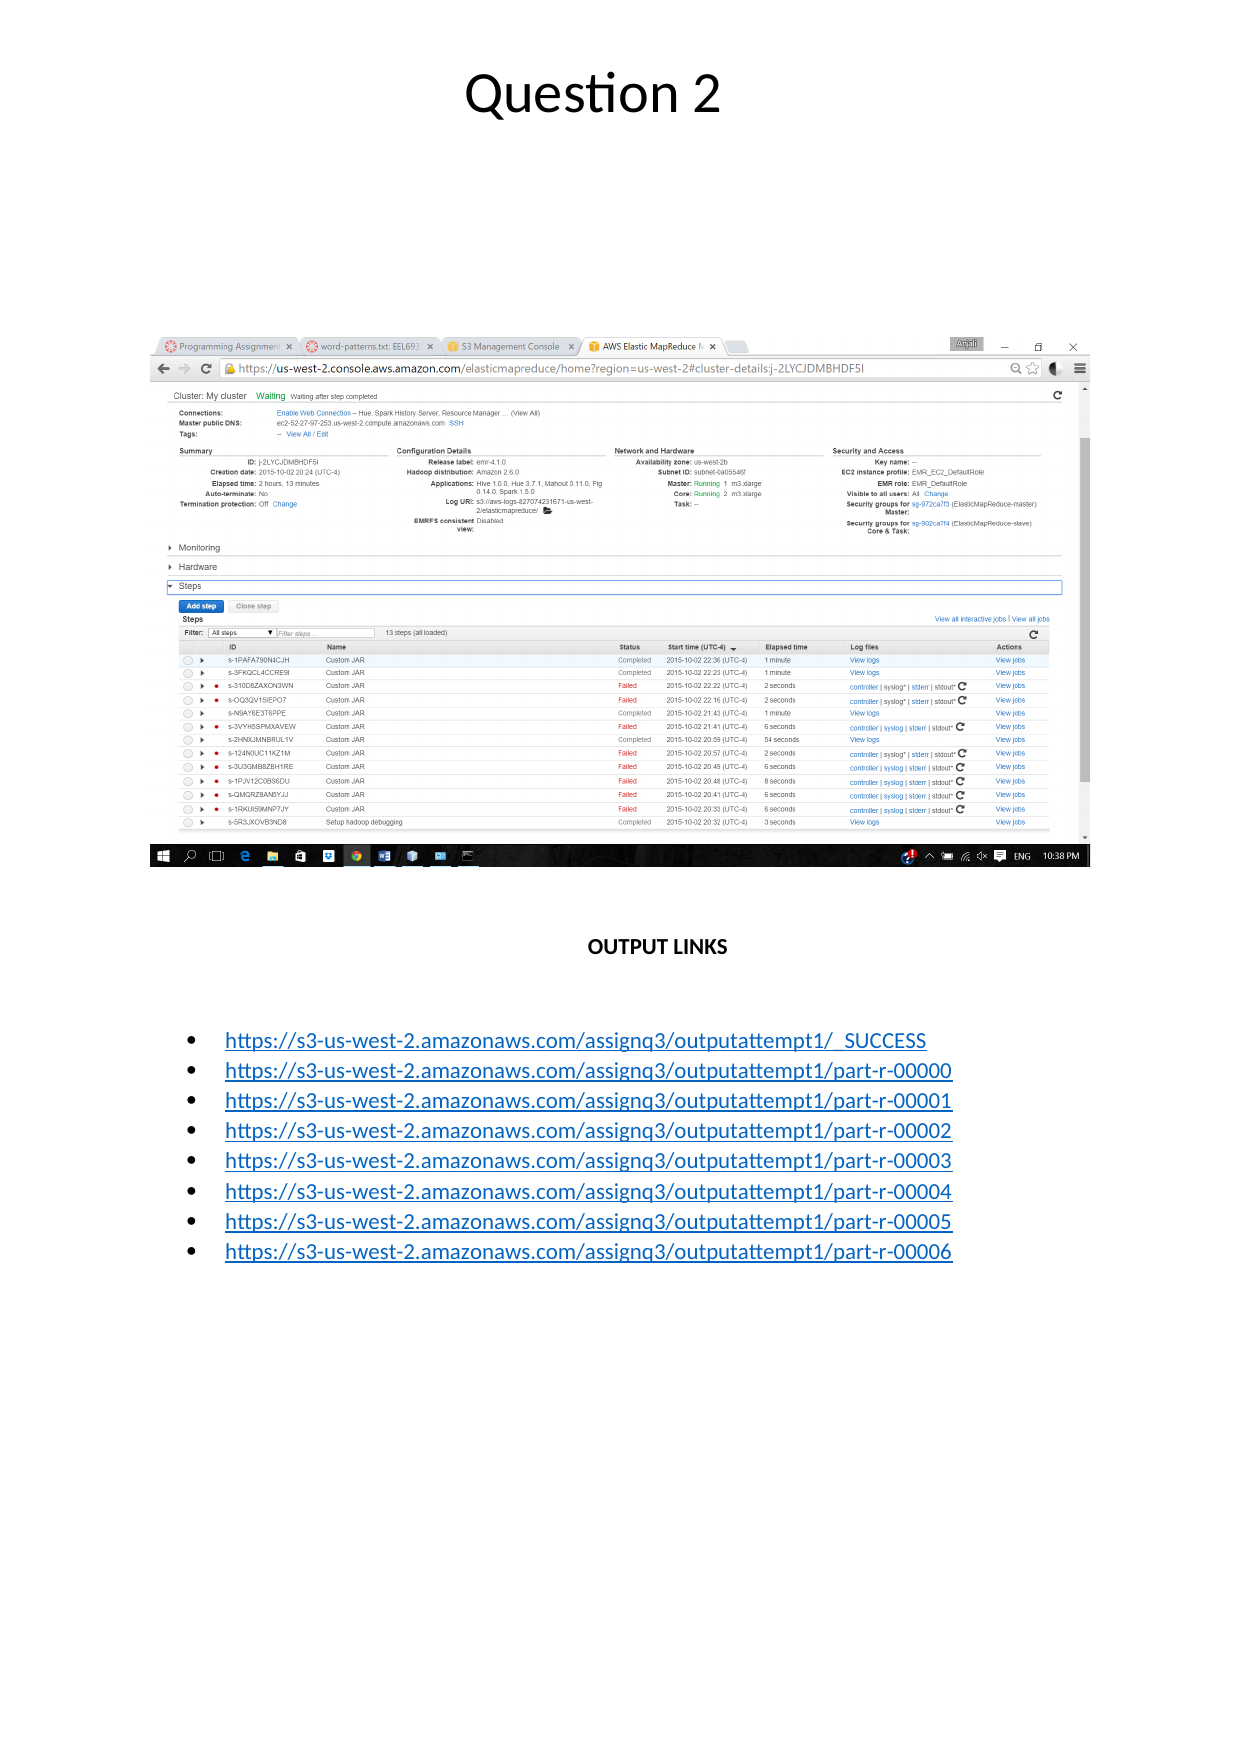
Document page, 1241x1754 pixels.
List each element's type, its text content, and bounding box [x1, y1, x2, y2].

list https://s3-us-west-2.amazonaws.com/assignq3/outputattempt1/part-r-00002 [187, 1116, 1090, 1144]
list https://s3-us-west-2.amazonaws.com/assignq3/outputattempt1/part-r-00004 [187, 1177, 1090, 1205]
list https://s3-us-west-2.amazonaws.com/assignq3/outputattempt1/part-r-00003 [187, 1147, 1090, 1175]
list https://s3-us-west-2.amazonaws.com/assignq3/outputattempt1/part-r-00005 [187, 1207, 1090, 1235]
list OUTPUT LINKS [225, 932, 1090, 960]
list https://s3-us-west-2.amazonaws.com/assignq3/outputattempt1/part-r-00006 [187, 1237, 1090, 1265]
list https://s3-us-west-2.amazonaws.com/assignq3/outputattempt1/part-r-00001 [187, 1086, 1090, 1114]
list https://s3-us-west-2.amazonaws.com/assignq3/outputattempt1/part-r-00000 [187, 1056, 1090, 1084]
picture [150, 337, 1091, 867]
list https://s3-us-west-2.amazonaws.com/assignq3/outputattempt1/_SUCCESS [187, 1026, 1090, 1054]
